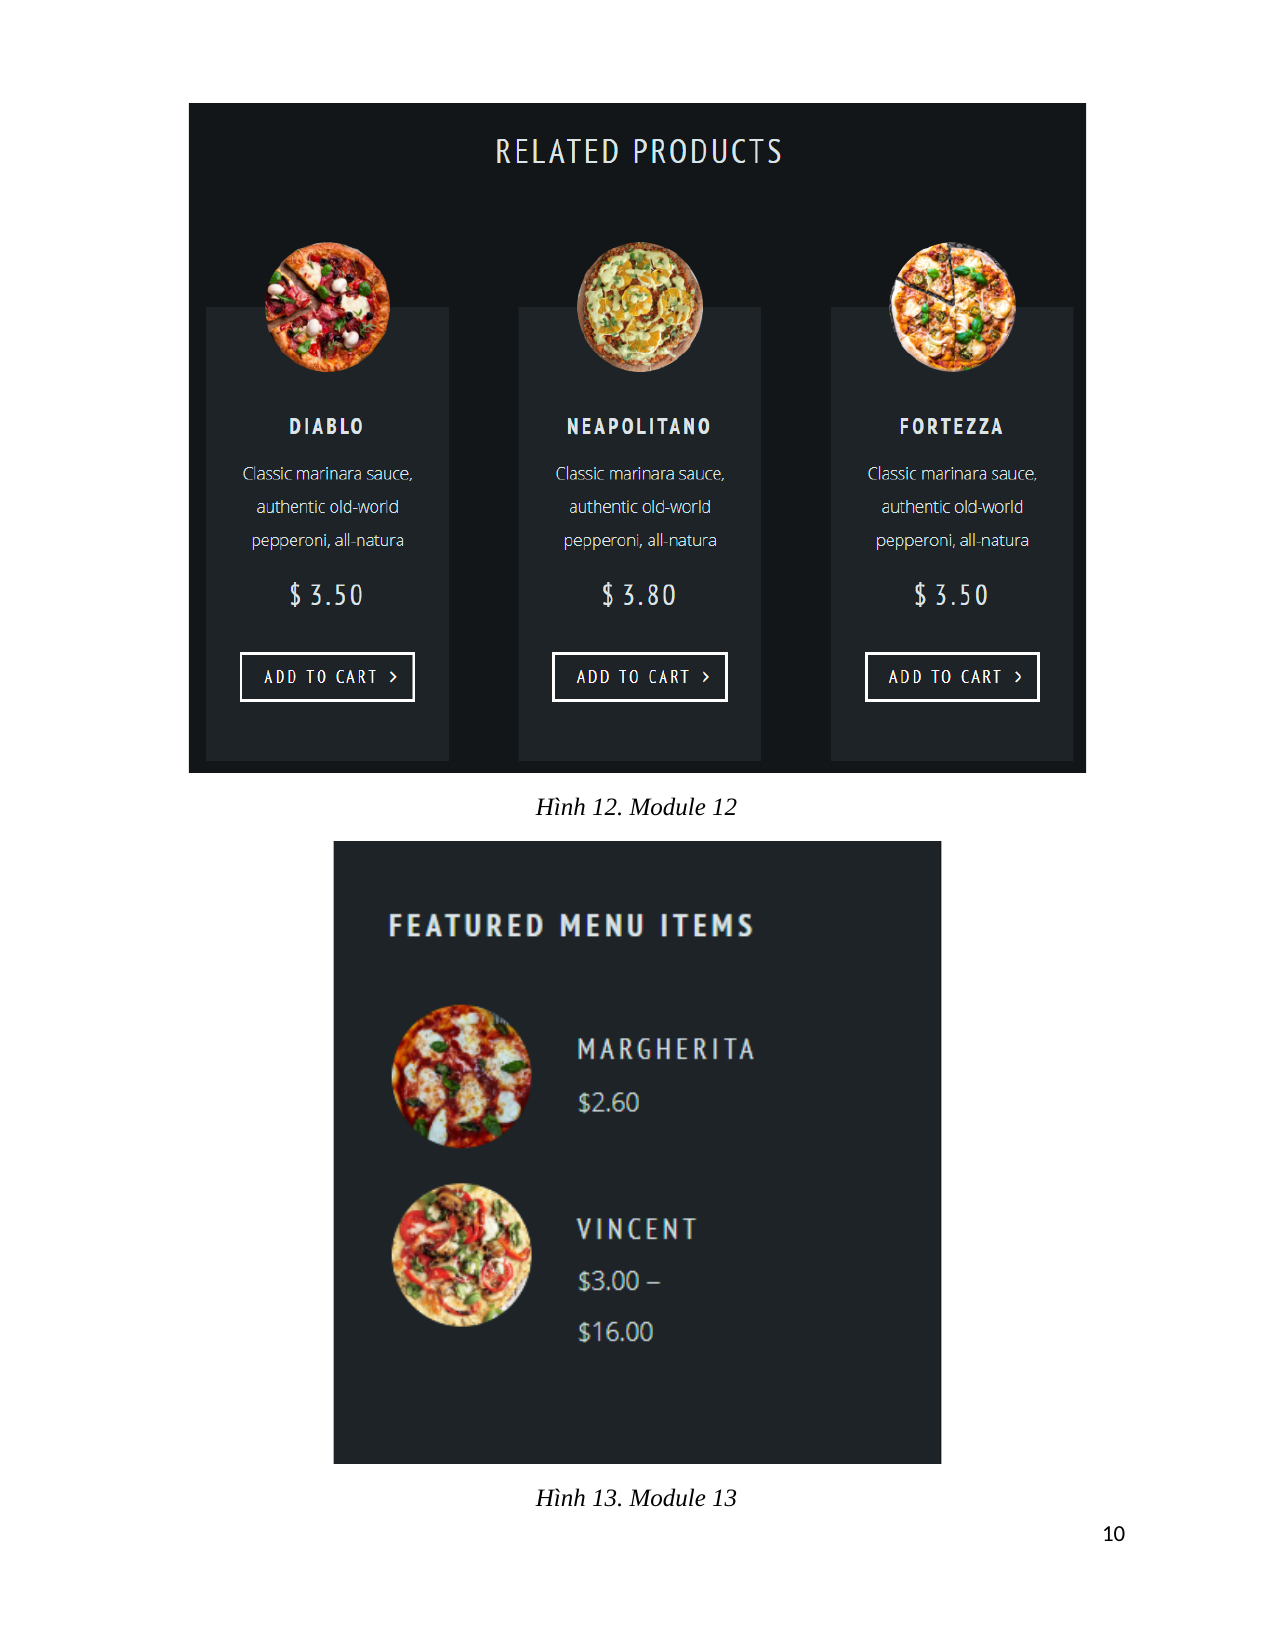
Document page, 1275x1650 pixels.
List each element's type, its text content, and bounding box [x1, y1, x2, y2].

picture [333, 841, 942, 1464]
picture [188, 103, 1087, 773]
